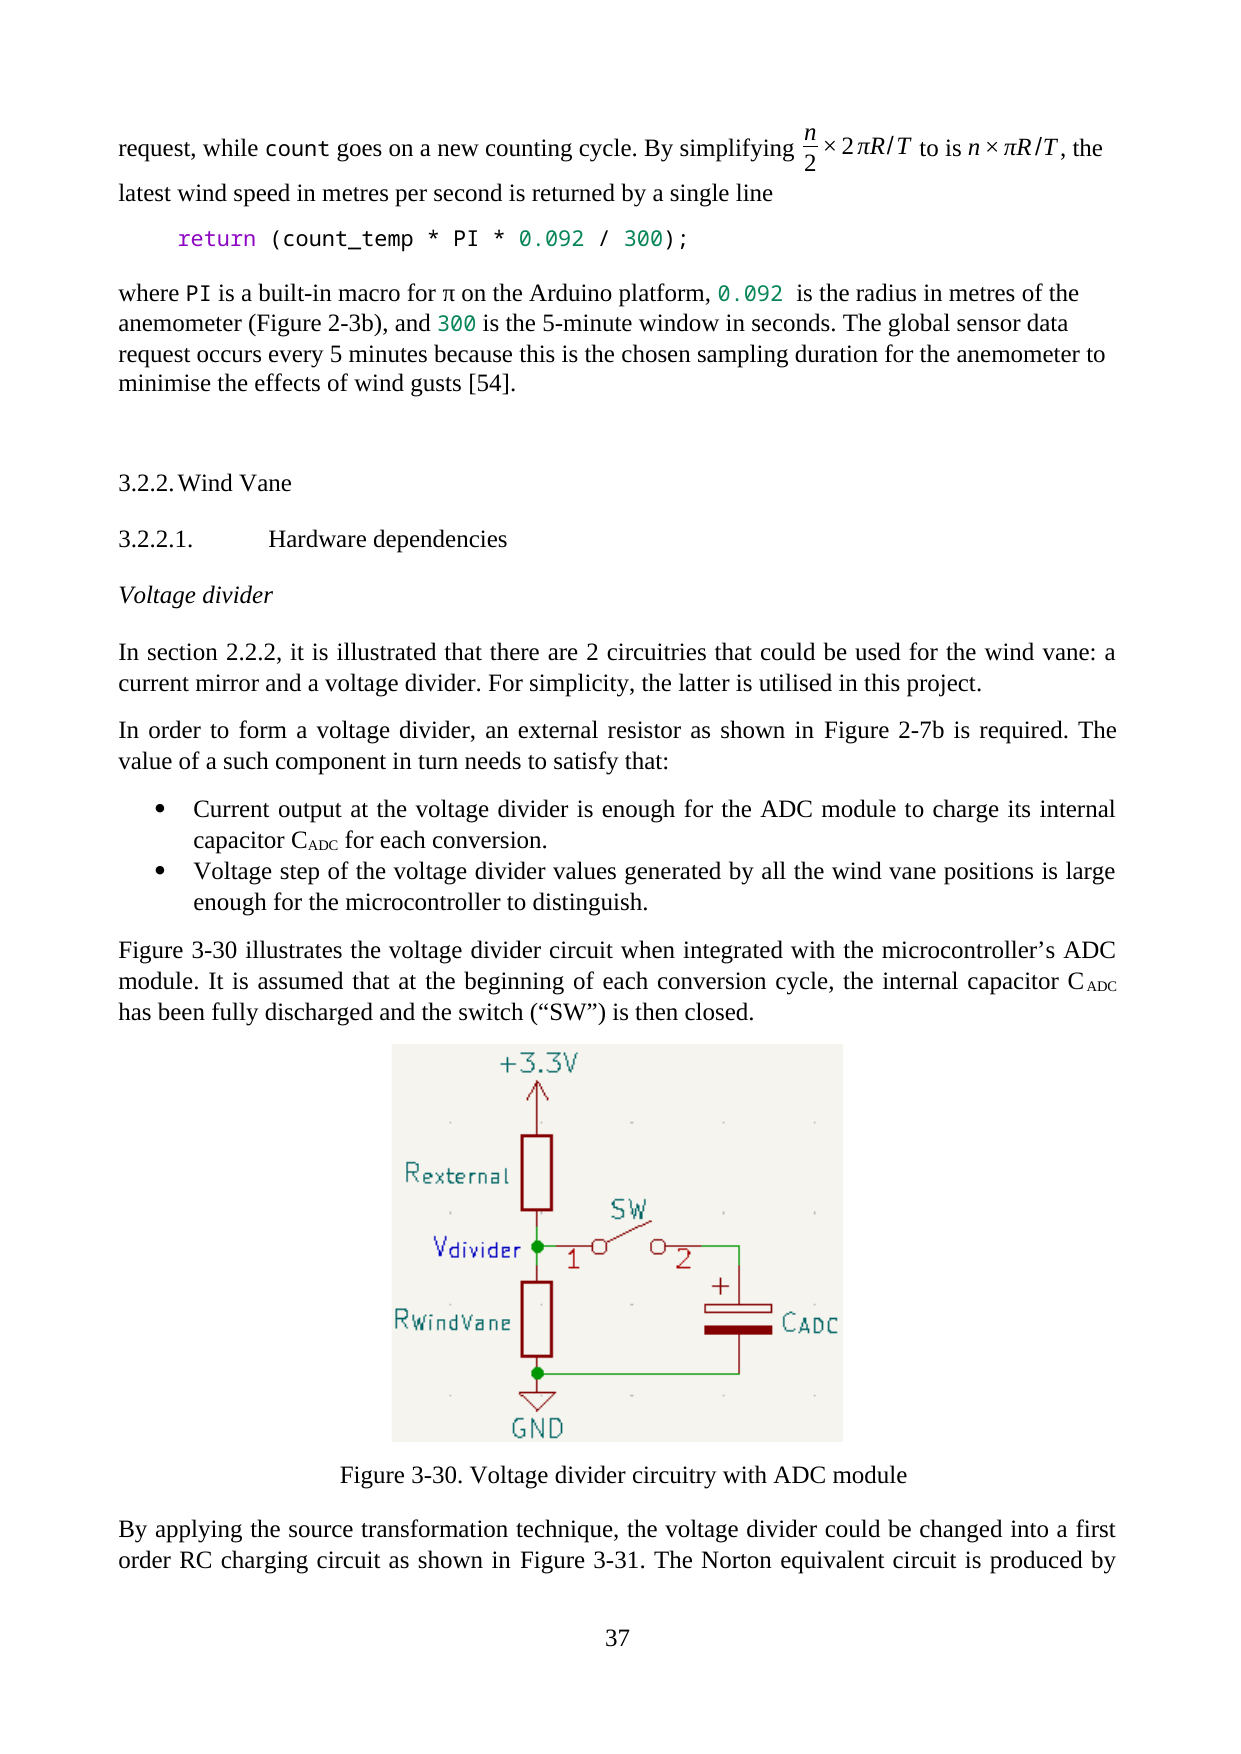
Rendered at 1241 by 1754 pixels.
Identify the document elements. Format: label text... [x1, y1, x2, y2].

text In section 2.2.2, it is illustrated that there are 2 circuitries that could be used for the wind vane: a current mirror and a voltage divider. For simplicity, the latter is utilised in this project. [118, 637, 1117, 696]
list Current output at the voltage divider is enough for the ADC module to charge its internal capacitor CADC for each conversion. [156, 794, 1117, 854]
text In order to form a voltage divider, an external resistor as shown in Figure 2-7b is required. The value of a such component in turn needs to satisfy that: [118, 715, 1117, 775]
text return (count_temp * PI * 0.092 / 300); [118, 223, 1117, 253]
subtitle Voltage divider [118, 581, 1117, 609]
subtitle Hardware dependencies [118, 524, 1117, 553]
picture [391, 1044, 844, 1442]
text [118, 118, 1117, 207]
text where PI is a built-in macro for π on the Arduino platform, 0.092 is the radius in metres of the anemometer (Figure 2-3b), and 300 is the 5-minute window in seconds. The global sensor data request occurs every 5 minutes because this is the chosen sampling duration for the anemometer to minimise the effects of wind gusts [54]. [118, 278, 1117, 397]
list Voltage step of the voltage divider values generated by all the wind vane positions is large enough for the microcontroller to distinguish. [156, 856, 1117, 916]
subtitle Wind Vane [118, 468, 1117, 497]
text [118, 1514, 1117, 1573]
